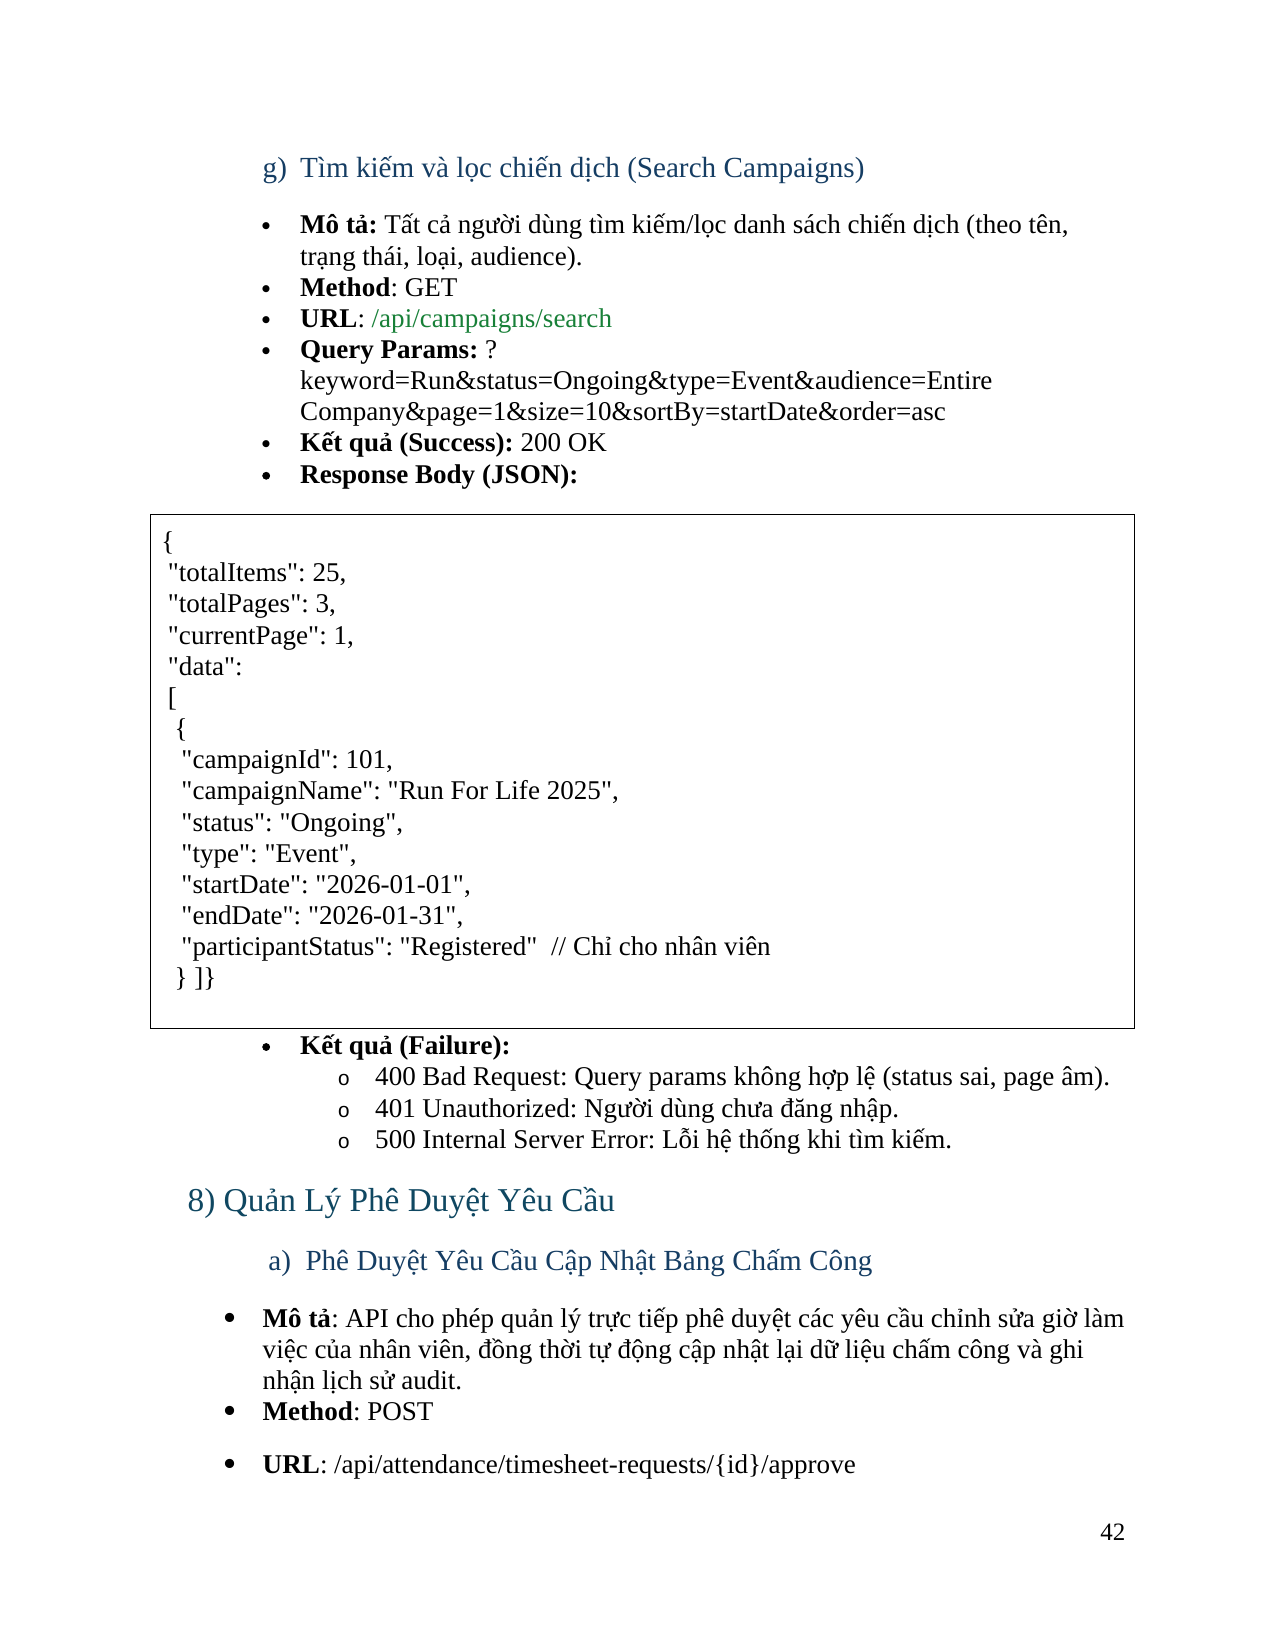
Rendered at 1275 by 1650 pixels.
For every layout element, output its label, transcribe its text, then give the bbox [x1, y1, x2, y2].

list 401 Unauthorized: Người dùng chưa đăng nhập. [337, 1092, 1125, 1123]
list Tìm kiếm và lọc chiến dịch (Search Campaigns) [262, 150, 1125, 183]
table_header { "totalItems": 25, "totalPages": 3, "currentPage": 1, "data": [ { "campaignId": 101, "campaignName": "Run For Life 2025", "status": "Ongoing", "type": "Event", "startDate": "2026-01-01", "endDate": "2026-01-31", "participantStatus": "Registered" // Chỉ cho nhân viên } ]} [151, 515, 1134, 1028]
list Kết quả (Success): 200 OK [262, 427, 1125, 458]
list URL: /api/campaigns/search [262, 302, 1125, 333]
list Mô tả: API cho phép quản lý trực tiếp phê duyệt các yêu cầu chỉnh sửa giờ làm việc của nhân viên, đồng thời tự động cập nhật lại dữ liệu chấm công và ghi nhận lịch sử audit. [225, 1302, 1125, 1395]
list 400 Bad Request: Query params không hợp lệ (status sai, page âm). [337, 1060, 1125, 1092]
list Method: POST [225, 1395, 1125, 1426]
list Method: GET [262, 271, 1125, 302]
list 500 Internal Server Error: Lỗi hệ thống khi tìm kiếm. [337, 1123, 1125, 1155]
list Response Body (JSON): [262, 458, 1125, 489]
list URL: /api/attendance/timesheet-requests/{id}/approve [225, 1448, 1125, 1479]
subtitle 8) Quản Lý Phê Duyệt Yêu Cầu [187, 1180, 1125, 1218]
list Mô tả: Tất cả người dùng tìm kiếm/lọc danh sách chiến dịch (theo tên, trạng thái, loại, audience). [262, 208, 1125, 271]
list Query Params: ?keyword=Run&status=Ongoing&type=Event&audience=Entire Company&page=1&size=10&sortBy=startDate&order=asc [262, 333, 1125, 427]
list a) Phê Duyệt Yêu Cầu Cập Nhật Bảng Chấm Công [268, 1243, 1125, 1277]
list Kết quả (Failure): [262, 1029, 1125, 1060]
